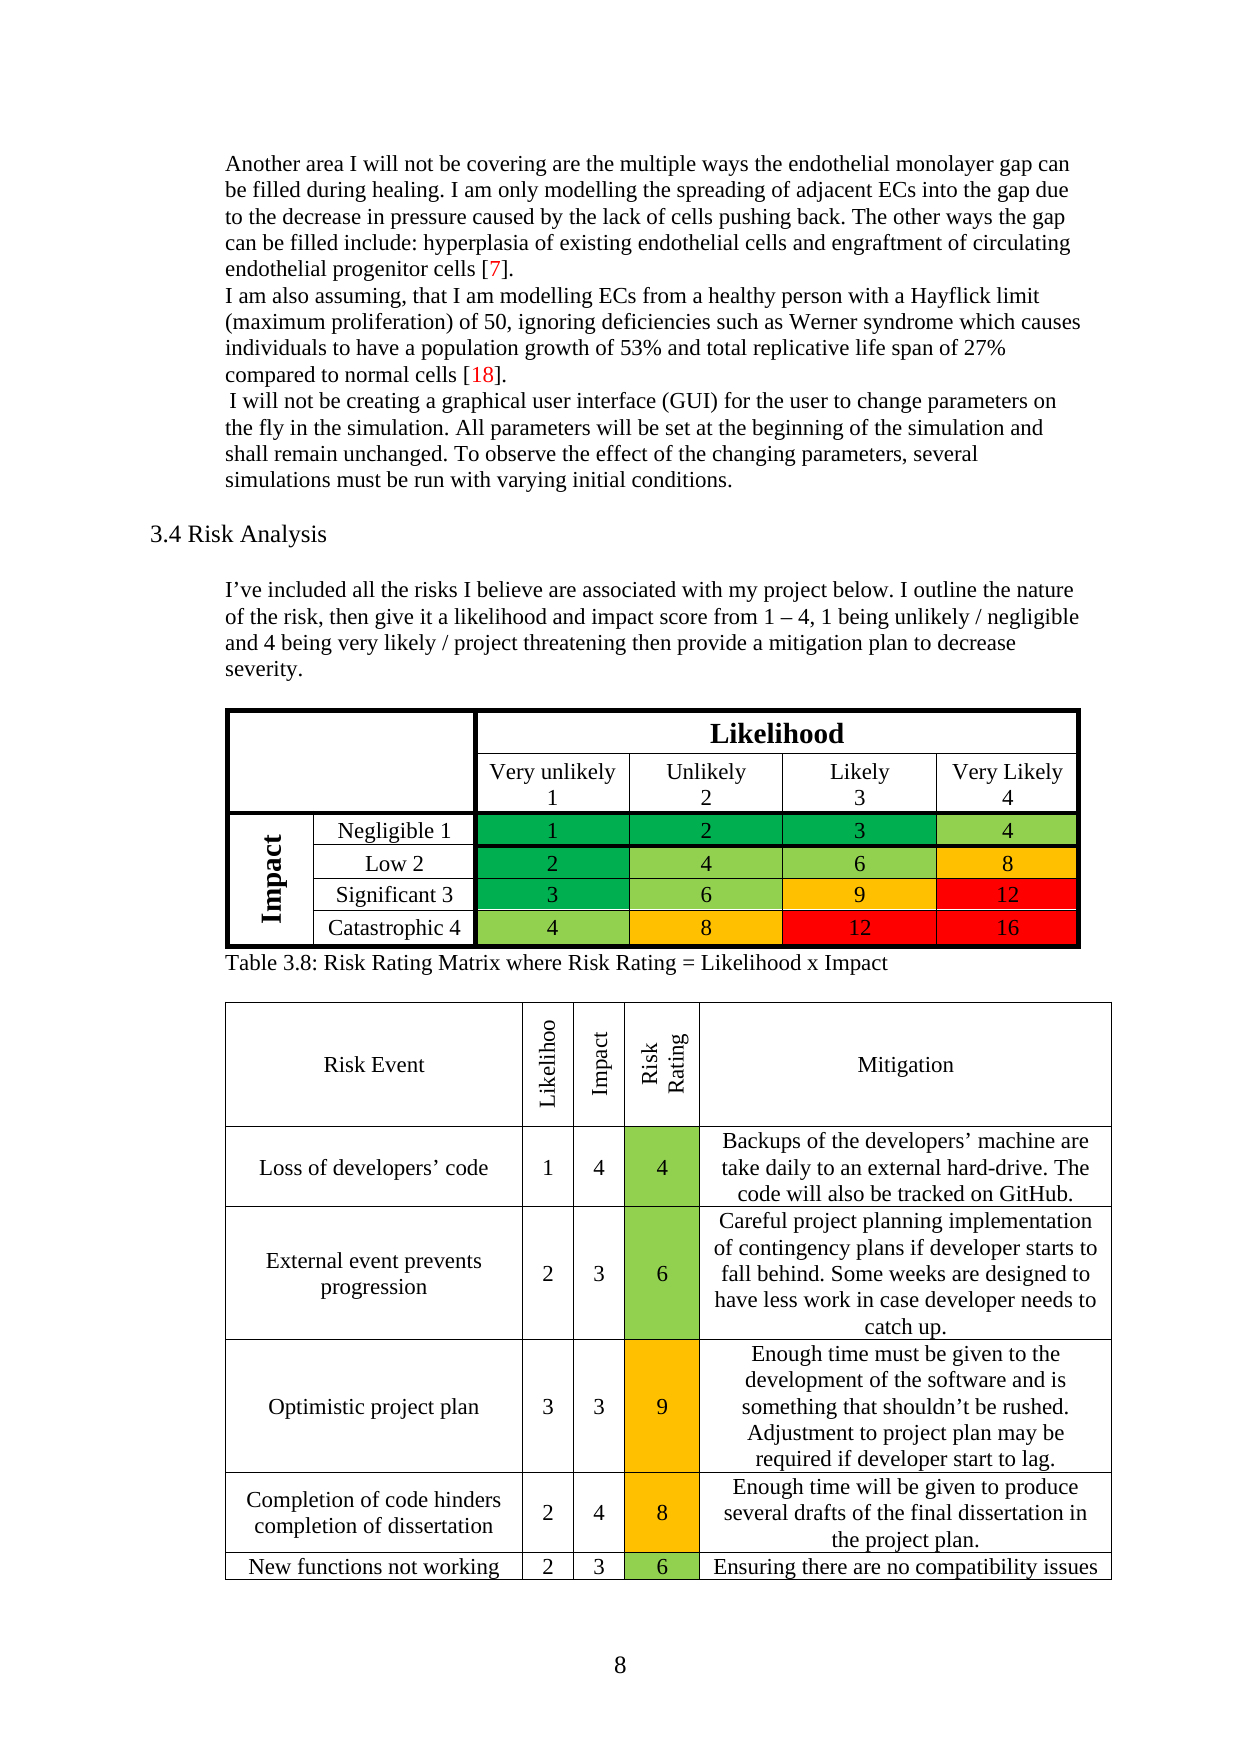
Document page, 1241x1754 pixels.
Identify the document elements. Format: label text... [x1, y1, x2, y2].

table_cell Very Likely 4 [937, 754, 1076, 811]
table_cell 4 [574, 1473, 624, 1552]
table_cell 16 [937, 911, 1076, 944]
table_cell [226, 1553, 522, 1579]
table_cell 8 [625, 1473, 699, 1552]
table_cell 2 [523, 1553, 573, 1579]
table_cell Catastrophic 4 [314, 911, 473, 944]
text I will not be creating a graphical user interface() for the user to in the simulation. All parameters will be set at the beginning of the simulation and shall remain unchanged. To observe the effect of the changing parameters, several simulations must be run with varying initial conditions. [225, 387, 1090, 493]
table_cell Negligible 1 [314, 815, 473, 844]
table_header Impact [574, 1003, 624, 1126]
table_cell Likely 3 [783, 754, 936, 811]
table_cell Low 2 [314, 845, 473, 878]
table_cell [700, 1553, 1111, 1579]
table_cell 2 [523, 1473, 573, 1552]
table_cell Careful project planning implementation of contingency plans if developer starts to fall behind. Some weeks are designed to have less work in case developer needs to catch up. [700, 1207, 1111, 1339]
table_cell 6 [630, 879, 782, 909]
table_cell 2 [630, 815, 782, 844]
table_cell External event prevents progression [226, 1207, 522, 1339]
table_cell 6 [625, 1207, 699, 1339]
table_header Mitigation [700, 1003, 1111, 1126]
table_cell 8 [630, 911, 782, 944]
table_cell Completion of code hinders completion of dissertation [226, 1473, 522, 1552]
table_cell 6 [625, 1553, 699, 1579]
table_cell 4 [478, 911, 629, 944]
text then provide a mitigation plan to decrease severity [225, 576, 1090, 682]
text 3.4 [150, 519, 1090, 548]
table_header Risk Event [226, 1003, 522, 1126]
text Another area I will not be covering are the multiple ways the endothelial monolayer gap can be filled during healing. I am only modelling the spreading of adjacent ECs into the gap due to the decrease in pressure caused by the lack of cells pushing back. The other ways the gap can be filled include: hyperplasia of existing endothelial cells and engraftment of circulating endothelial progenitor cells 7. [225, 150, 1090, 282]
table_cell 3 [574, 1340, 624, 1472]
table_cell Impact [230, 815, 313, 944]
table_cell 1 [523, 1127, 573, 1206]
table_header [230, 713, 473, 811]
table_header Likelihood [478, 713, 1076, 753]
table_cell 9 [783, 879, 936, 909]
table_cell 6 [783, 848, 936, 878]
table_cell Enough time will be given to produce several drafts of the final dissertation in the project plan. [700, 1473, 1111, 1552]
table_cell 12 [937, 879, 1076, 909]
table_header Likelihood [523, 1003, 573, 1126]
table_cell 3 [478, 879, 629, 909]
table_cell Backups of the developers’ machine are take daily to an external hard-drive. The code will also be tracked on GitHub. [700, 1127, 1111, 1206]
table_cell 9 [625, 1340, 699, 1472]
table_cell 2 [478, 848, 629, 878]
table_cell 4 [625, 1127, 699, 1206]
table_header Risk Rating [625, 1003, 699, 1126]
list I am also assuming, that I am modelling ECs from a healthy person with a Hayflick limit (maximum proliferation) of 50,18 [225, 282, 1090, 387]
table_cell 3 [523, 1340, 573, 1472]
table_cell 4 [937, 815, 1076, 844]
table_cell 12 [783, 911, 936, 944]
table_cell 3 [574, 1207, 624, 1339]
table_cell 3 [783, 815, 936, 844]
text Table 3.8: Risk Rating Matrix where Risk Rating = Likelihood x Impact [225, 949, 1090, 975]
table_cell Very unlikely 1 [478, 754, 629, 811]
table_cell Unlikely 2 [630, 754, 782, 811]
table_cell 1 [478, 815, 629, 844]
table_cell 2 [523, 1207, 573, 1339]
table_cell Enough time must be given to the development of the software and is something that shouldn’t be rushed. Adjustment to project plan may be required if developer start to lag. [700, 1340, 1111, 1472]
table_cell 4 [574, 1127, 624, 1206]
table_cell 4 [630, 848, 782, 878]
table_cell Significant 3 [314, 879, 473, 909]
table_cell Optimistic project plan [226, 1340, 522, 1472]
table_cell 3 [574, 1553, 624, 1579]
table_cell Loss of developers’ code [226, 1127, 522, 1206]
table_cell 8 [937, 848, 1076, 878]
